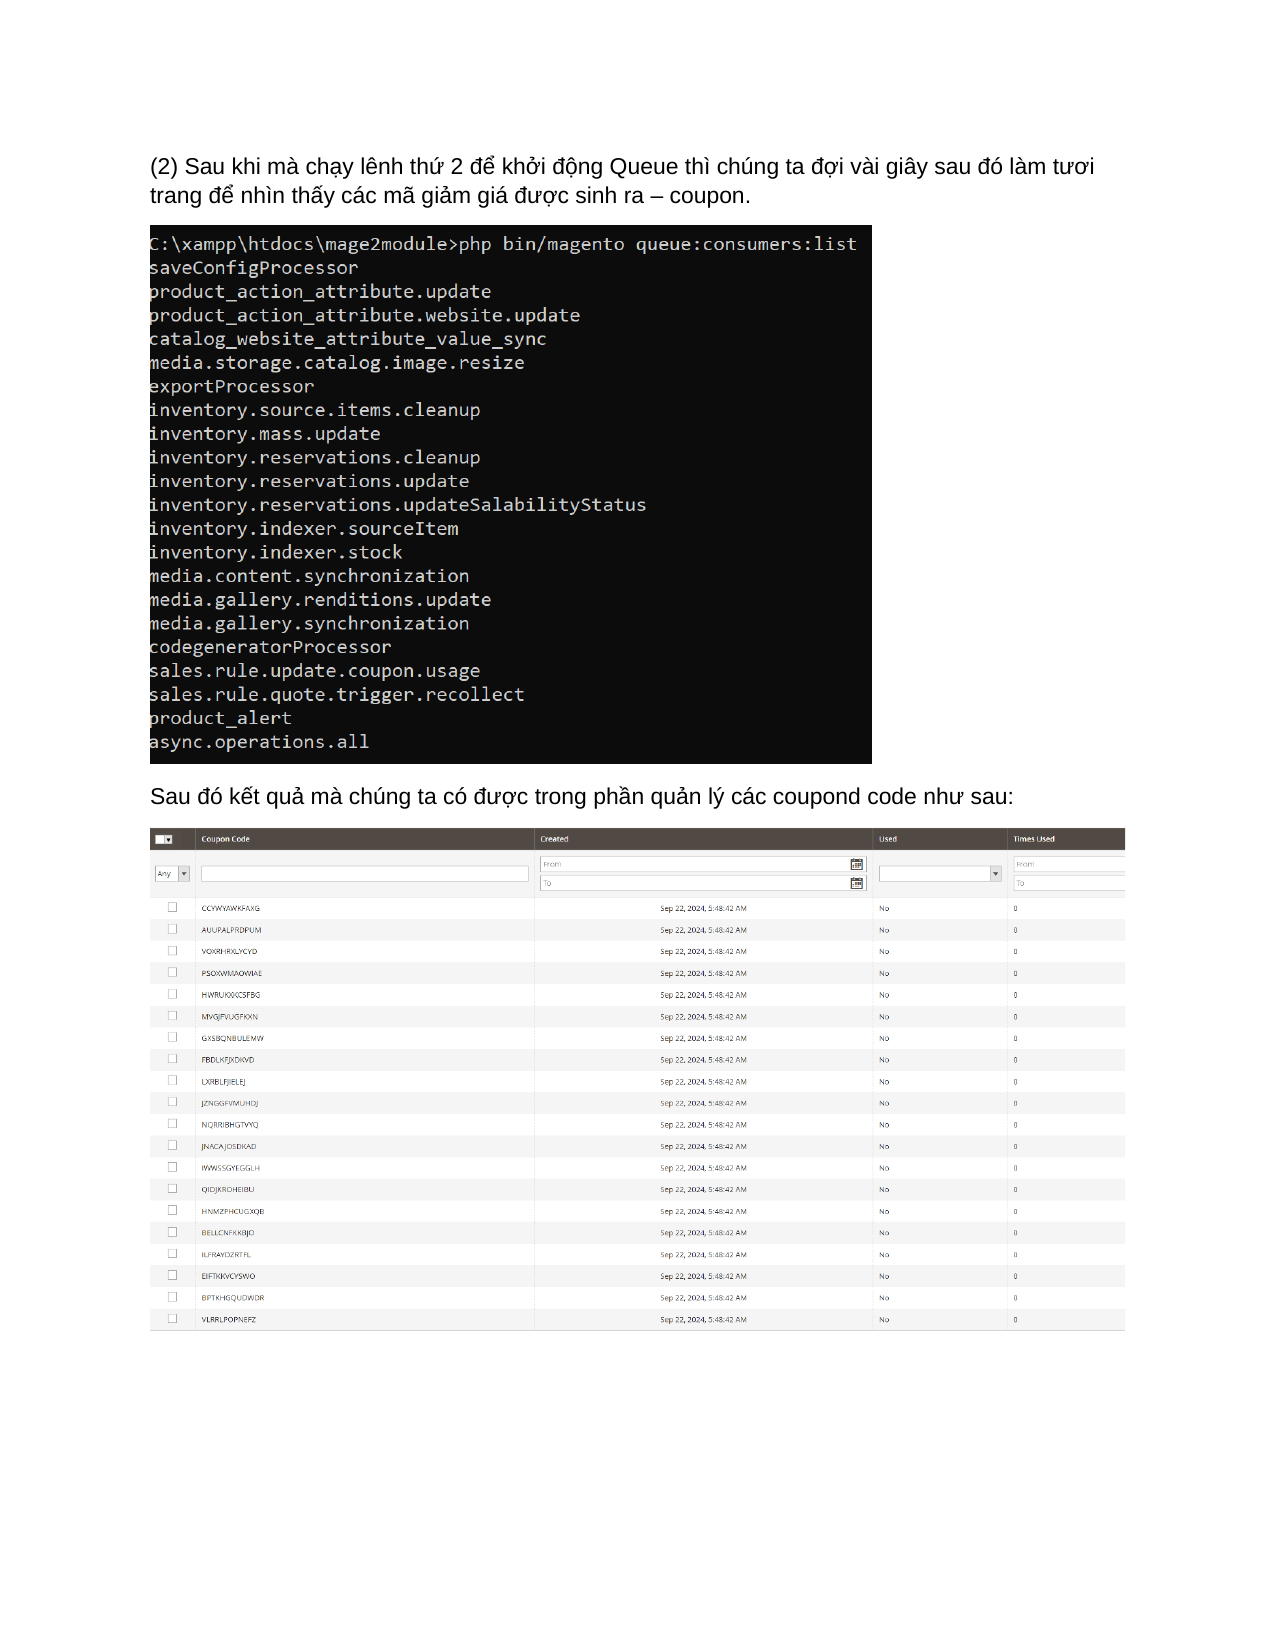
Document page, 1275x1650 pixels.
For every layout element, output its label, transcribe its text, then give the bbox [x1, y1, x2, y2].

picture [150, 826, 1125, 1336]
text Sau đó kết quả mà chúng ta có được trong phần quản lý các coupond code như sau: [150, 780, 1125, 809]
picture [150, 225, 872, 764]
text (2) Sau khi mà chạy lênh thứ 2 để khởi động Queue thì chúng ta đợi vài giây sau đó làm tươi trang để nhìn thấy các mã giảm giá được sinh ra – coupon. [150, 150, 1125, 208]
